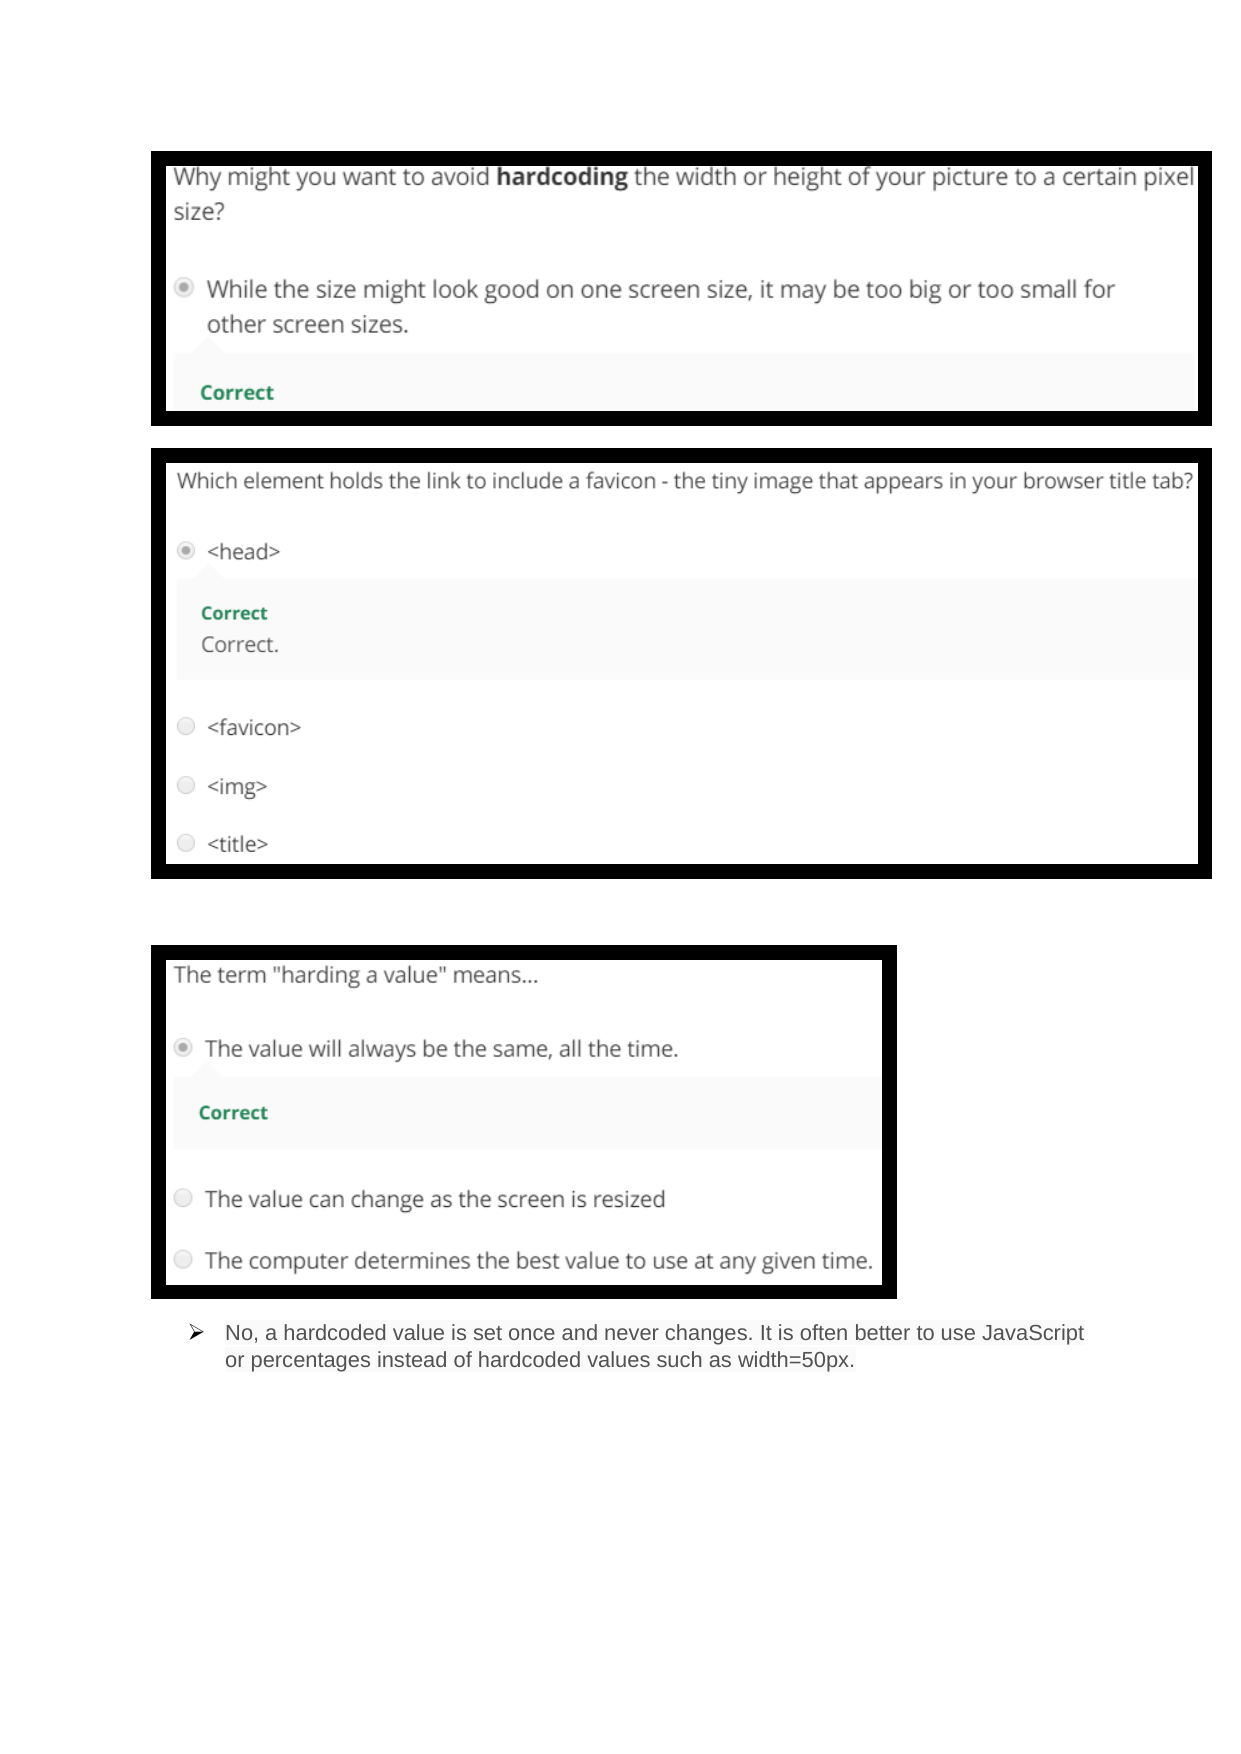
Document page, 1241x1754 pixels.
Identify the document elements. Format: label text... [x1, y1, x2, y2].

picture [166, 166, 1198, 411]
picture [166, 960, 882, 1285]
list No, a hardcoded value is set once and never changes. It is often better to use JavaScript or percentages instead of hardcoded values such as width=50px. [187, 1319, 1090, 1372]
picture [166, 463, 1198, 864]
